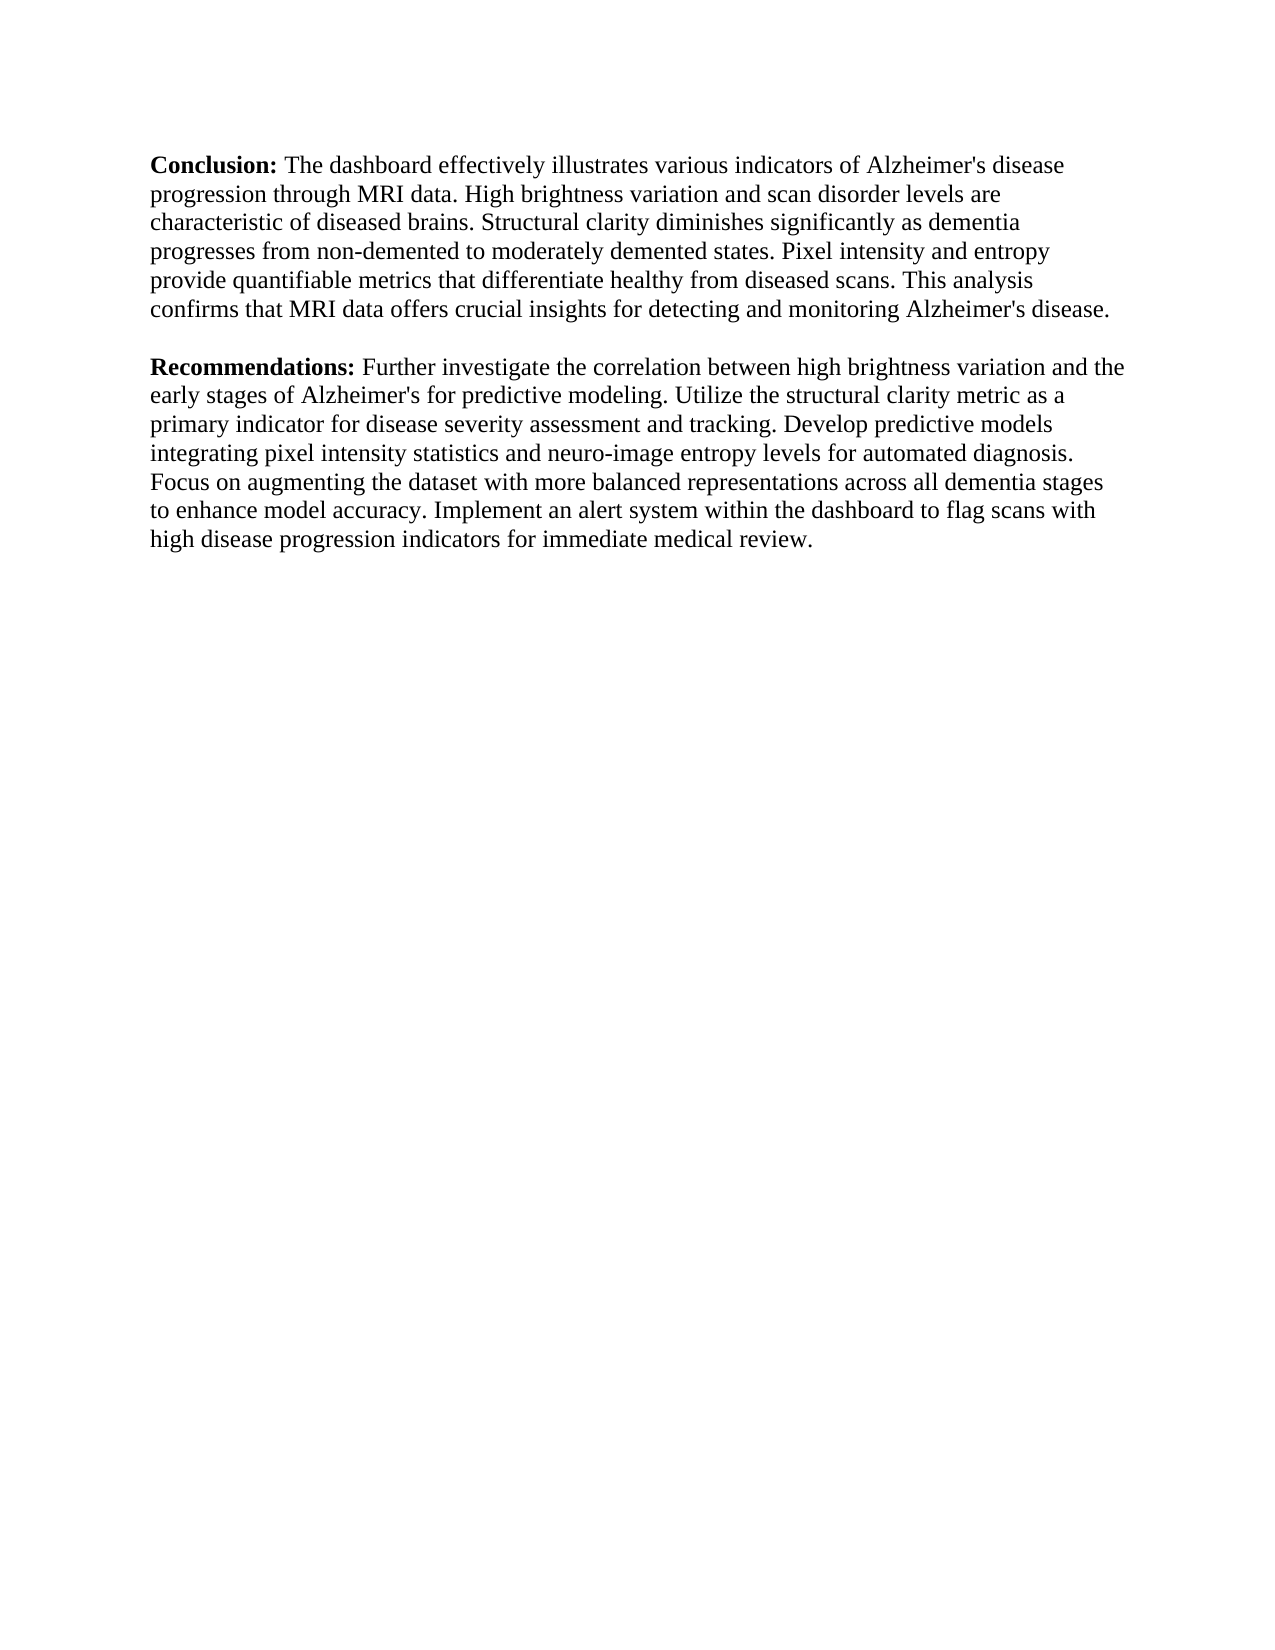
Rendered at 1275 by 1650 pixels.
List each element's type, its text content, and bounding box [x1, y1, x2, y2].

text Recommendations: Further investigate the correlation between high brightness variation and the early stages of Alzheimer's for predictive modeling. Utilize the structural clarity metric as a primary indicator for disease severity assessment and tracking. Develop predictive models integrating pixel intensity statistics and neuro-image entropy levels for automated diagnosis. Focus on augmenting the dataset with more balanced representations across all dementia stages to enhance model accuracy. Implement an alert system within the dashboard to flag scans with high disease progression indicators for immediate medical review. [150, 352, 1125, 553]
text Conclusion: The dashboard effectively illustrates various indicators of Alzheimer's disease progression through MRI data. High brightness variation and scan disorder levels are characteristic of diseased brains. Structural clarity diminishes significantly as dementia progresses from non-demented to moderately demented states. Pixel intensity and entropy provide quantifiable metrics that differentiate healthy from diseased scans. This analysis confirms that MRI data offers crucial insights for detecting and monitoring Alzheimer's disease. [150, 150, 1125, 322]
